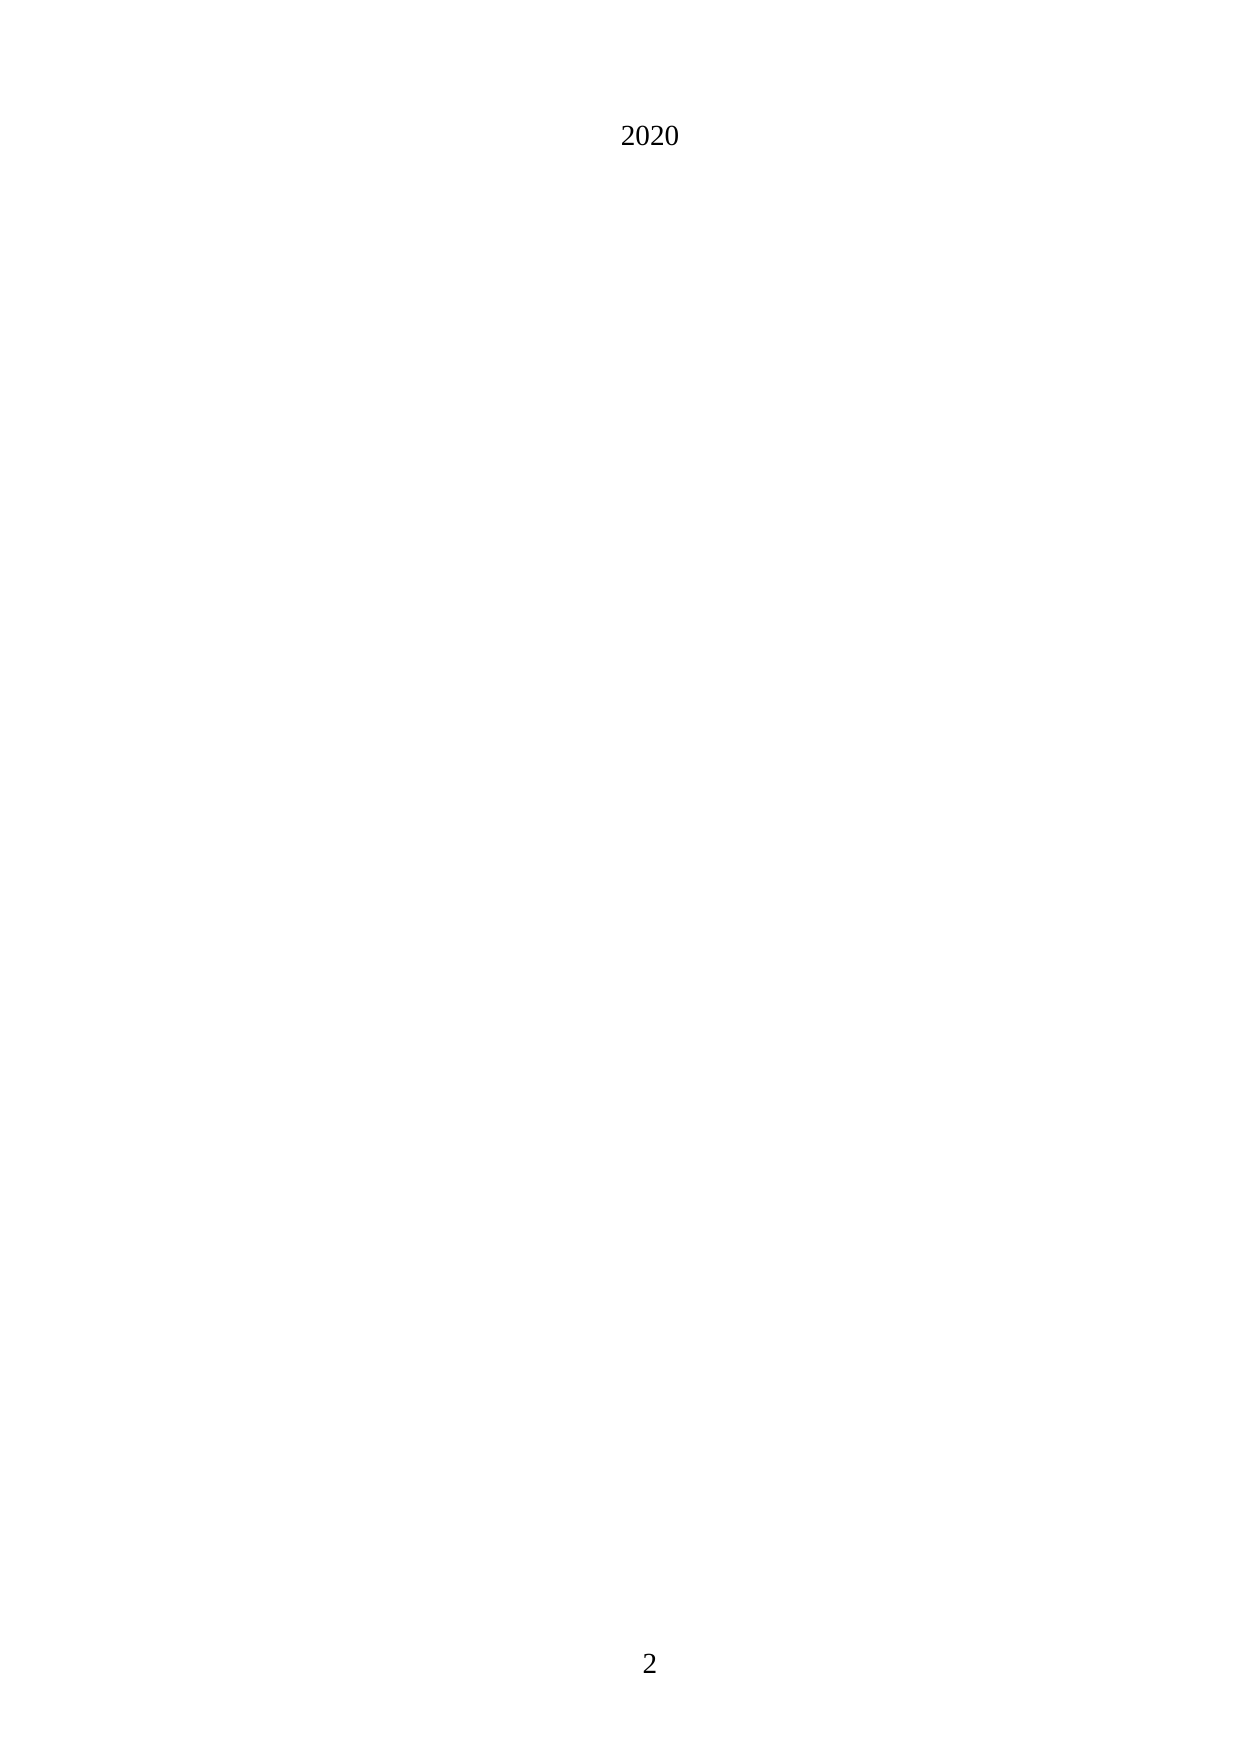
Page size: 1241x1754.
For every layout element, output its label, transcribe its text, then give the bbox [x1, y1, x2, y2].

text 2020 [148, 118, 1152, 152]
